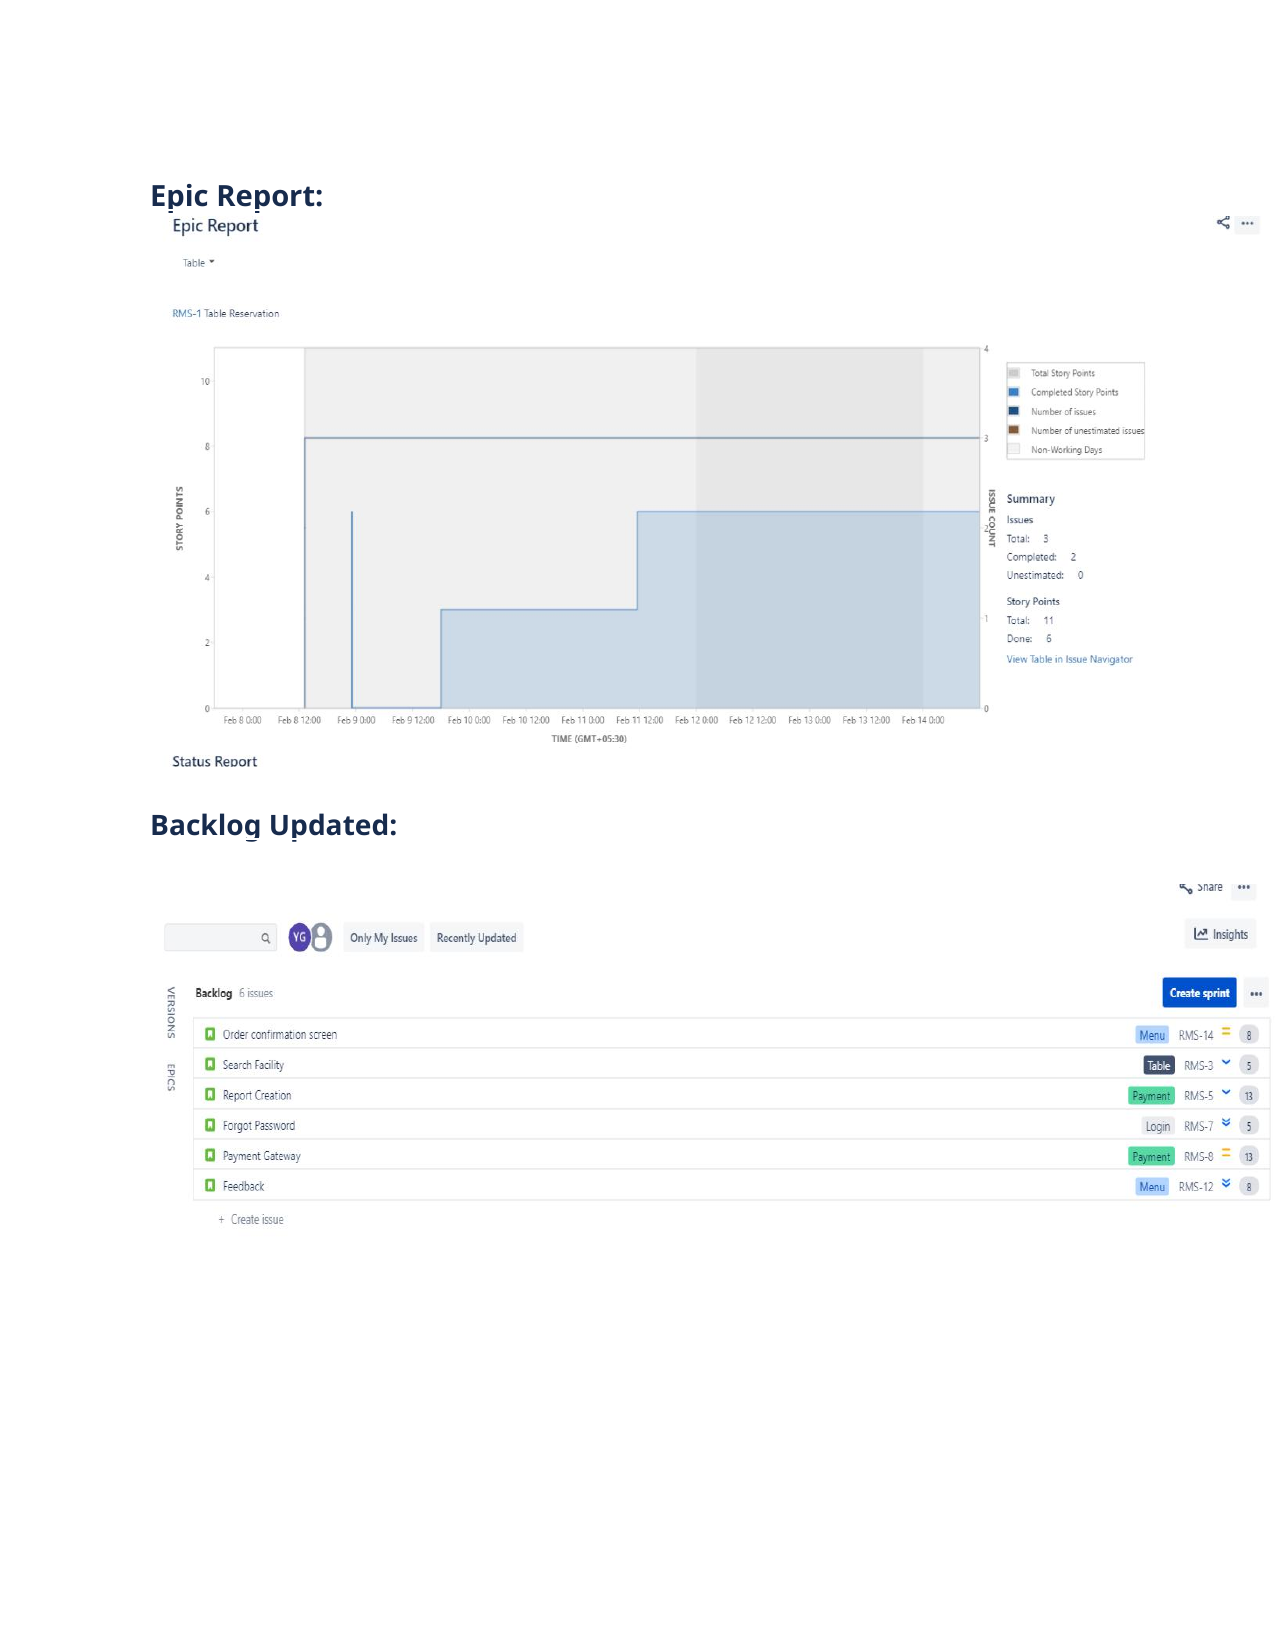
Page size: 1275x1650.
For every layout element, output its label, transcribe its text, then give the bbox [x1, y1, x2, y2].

text Backlog Updated: [150, 805, 1125, 843]
picture [150, 884, 1275, 1304]
picture [150, 216, 1262, 767]
text Epic Report: [150, 176, 1125, 215]
